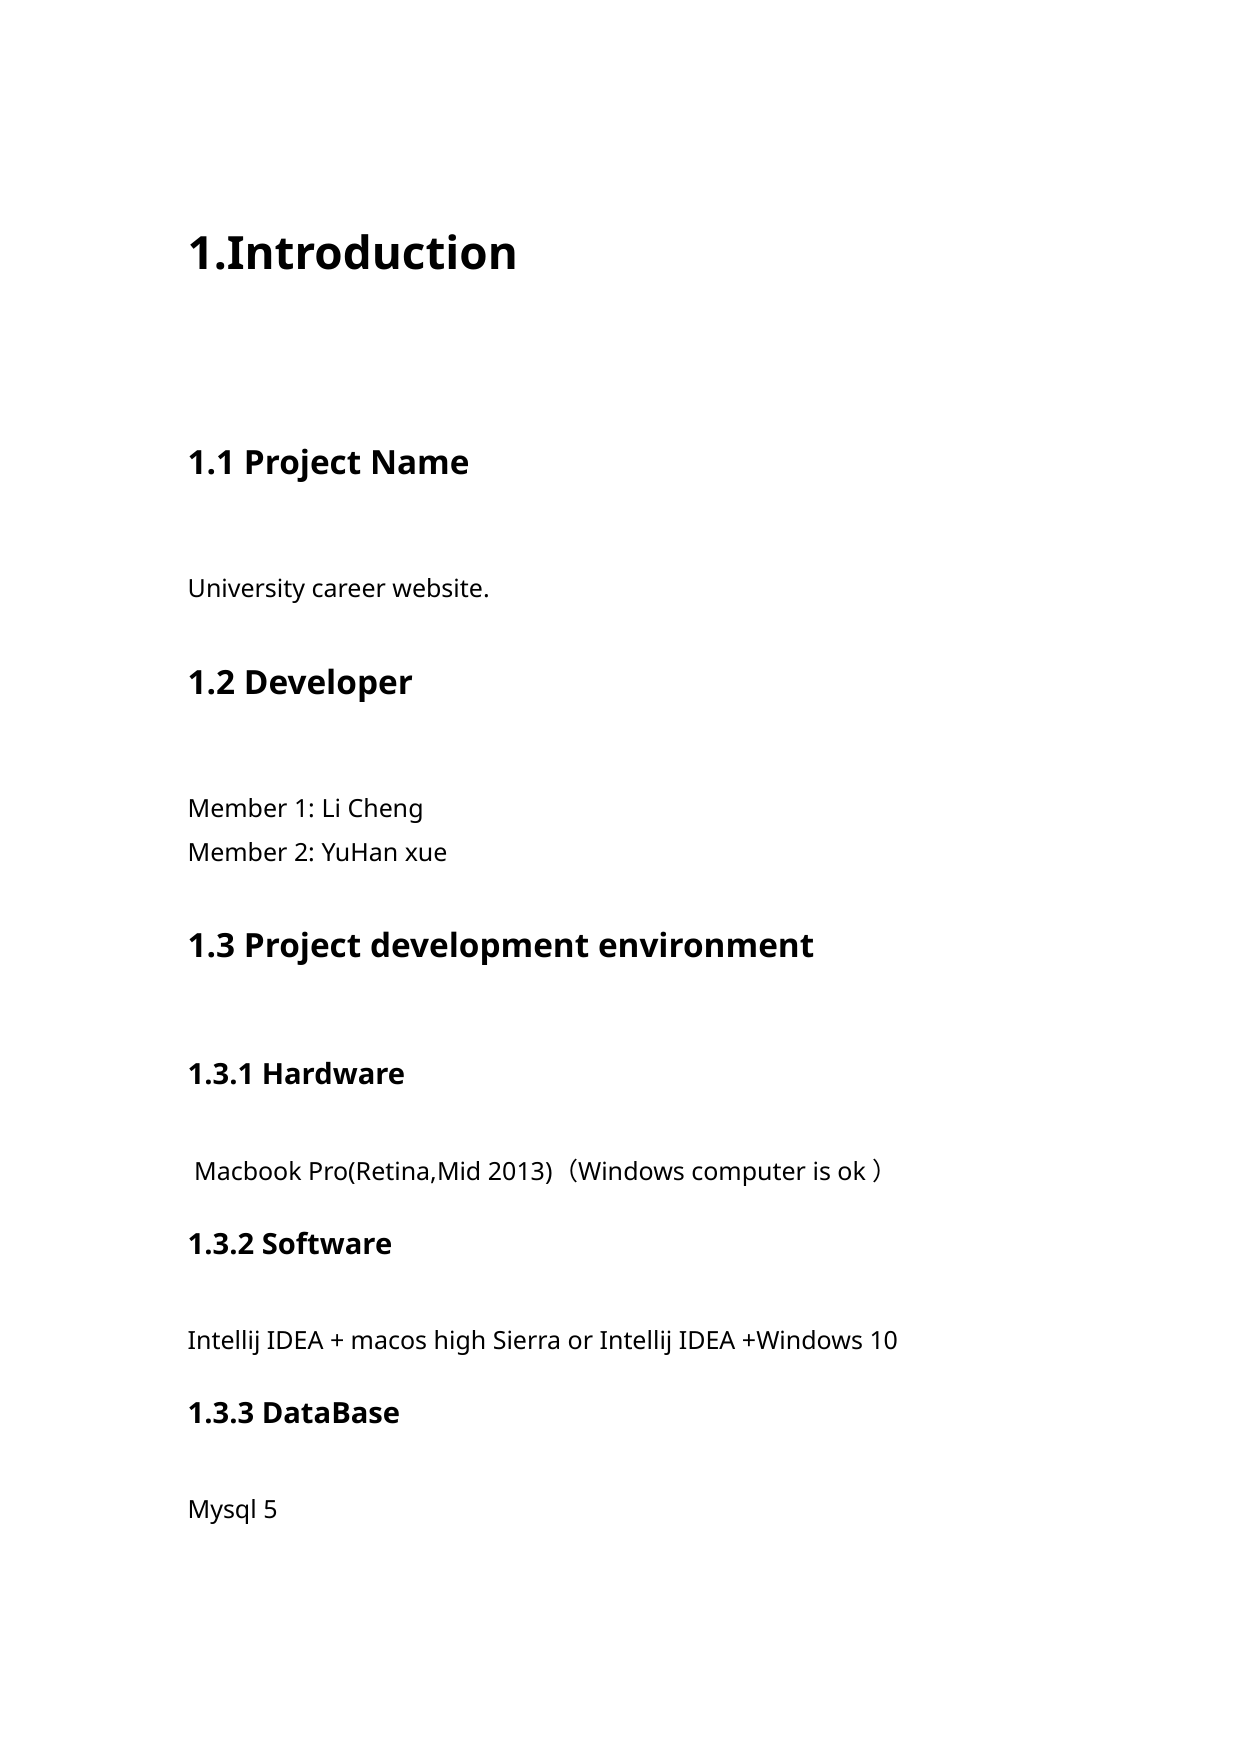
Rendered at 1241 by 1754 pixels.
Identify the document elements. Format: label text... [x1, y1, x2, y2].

subtitle 1.1 Project Name [187, 418, 1053, 506]
subtitle 1.3.3 DataBase [187, 1391, 1053, 1435]
subtitle 1.Introduction [187, 207, 1053, 296]
text Member 1: Li Cheng [187, 786, 1053, 830]
text Intellij IDEA + macos high Sierra or Intellij IDEA +Windows 10 [187, 1317, 1053, 1361]
text Mysql 5 [187, 1487, 1053, 1531]
subtitle 1.3 Project development environment [187, 901, 1053, 989]
subtitle 1.2 Developer [187, 637, 1053, 725]
subtitle 1.3.2 Software [187, 1221, 1053, 1265]
text University career website. [187, 566, 1053, 610]
text Macbook Pro(Retina,Mid 2013)（Windows computer is ok ） [187, 1148, 1053, 1192]
subtitle 1.3.1 Hardware [187, 1051, 1053, 1095]
text Member 2: YuHan xue [187, 830, 1053, 874]
